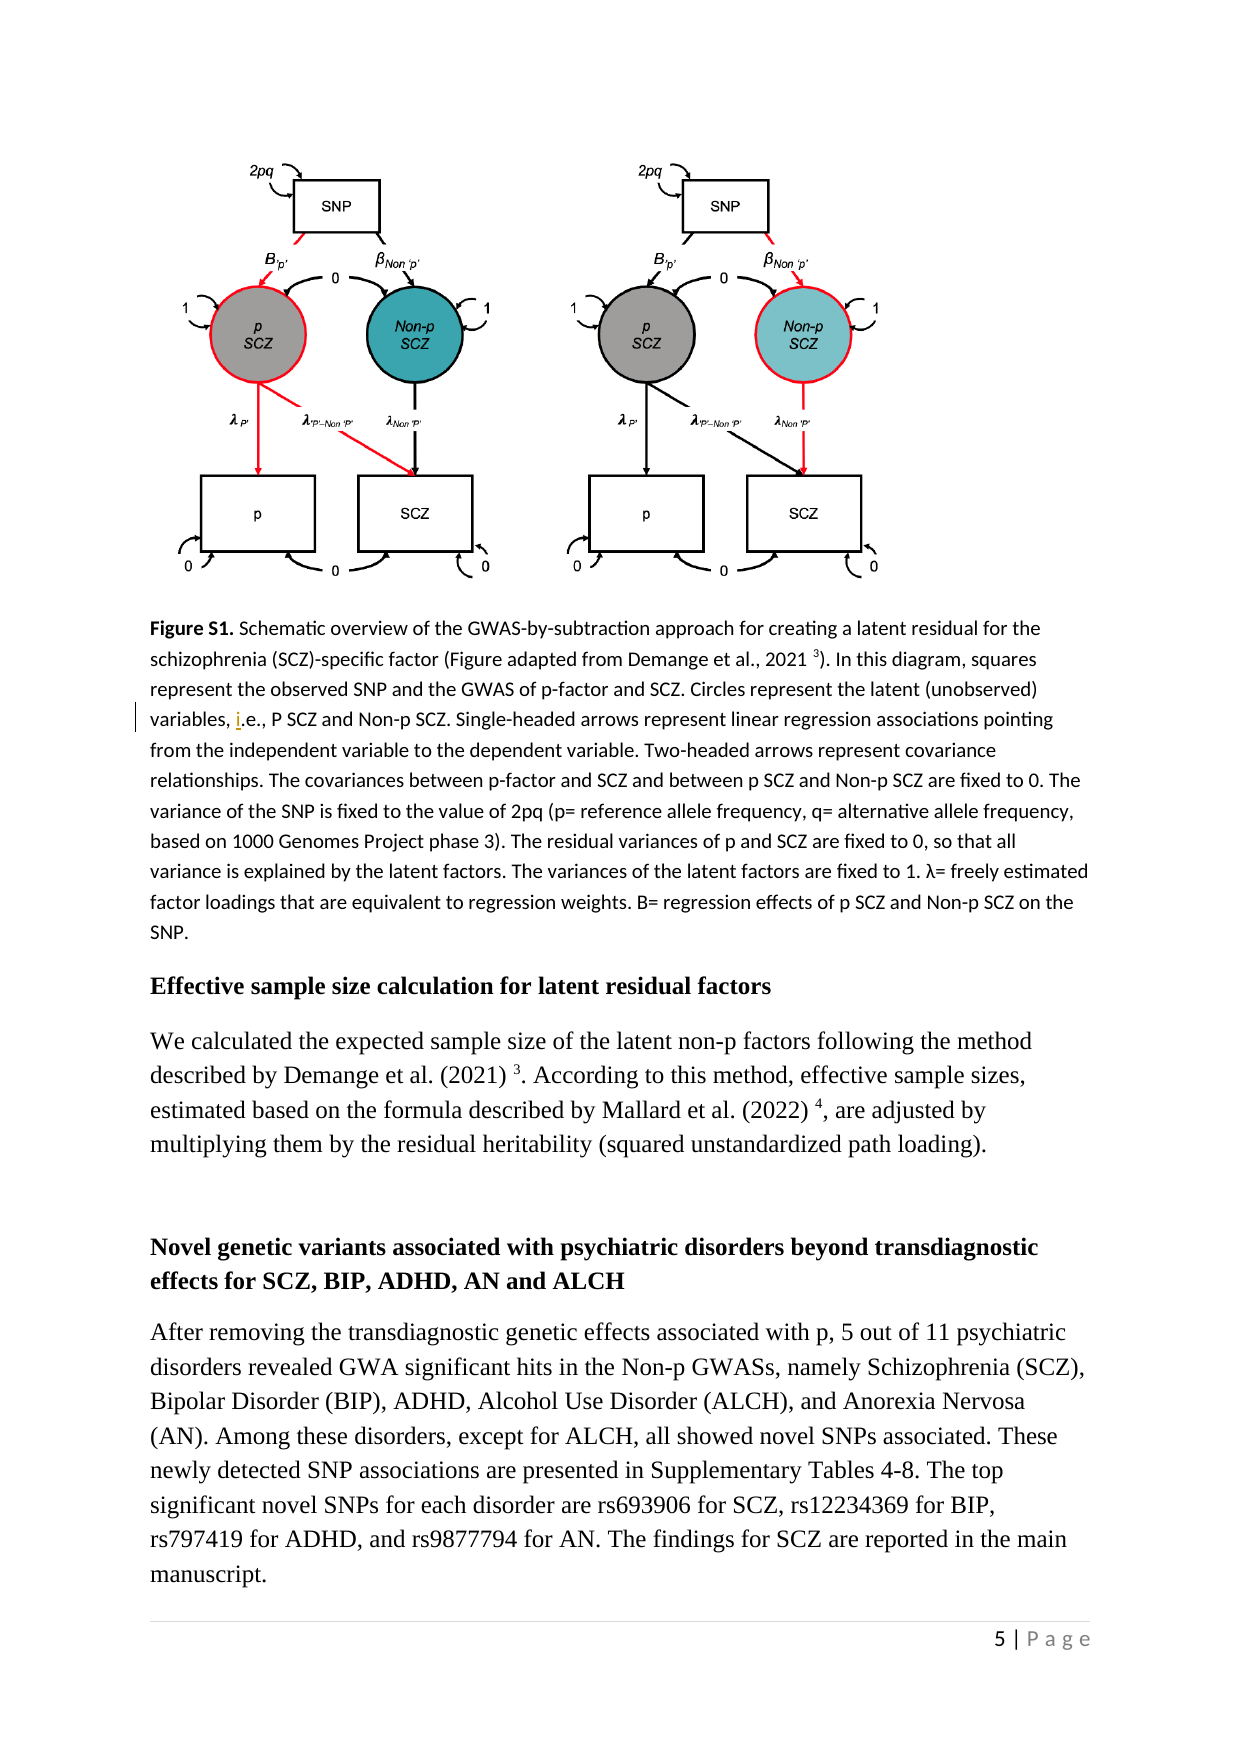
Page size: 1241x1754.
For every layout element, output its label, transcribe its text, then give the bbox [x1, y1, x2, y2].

picture [150, 150, 901, 589]
text Effective sample size calculation for latent residual factors [150, 971, 1090, 999]
text After removing the transdiagnostic genetic effects associated with p, 5 out of 11 psychiatric disorders revealed GWA significant hits in the Non-p GWASs, namely Schizophrenia (SCZ), Bipolar Disorder (BIP), ADHD, Alcohol Use Disorder (ALCH), and Anorexia Nervosa (AN). Among these disorders, except for ALCH, all showed novel SNPs associated. These newly detected SNP associations are presented in Supplementary Tables 4-8. The top significant novel SNPs for each disorder are rs693906 for SCZ, rs12234369 for BIP, rs797419 for ADHD, and rs9877794 for AN. The findings for SCZ are reported in the main manuscript. [150, 1317, 1090, 1588]
text We calculated the expected sample size of the latent non-p factors following the method described by Demange et al. (2021) 3. According to this method, effective sample sizes, estimated based on the formula described by Mallard et al. (2022) 4, are adjusted by multiplying them by the residual heritability (squared unstandardized path loading). [150, 1026, 1090, 1158]
text Figure S1. Schematic overview of the GWAS-by-subtraction approach for creating a latent residual for the schizophrenia (SCZ)-specific factor (Figure adapted from Demange et al., 2021 3). In this diagram, squares represent the observed SNP and the GWAS of p-factor and SCZ. Circles represent the latent (unobserved) variables, .e., P SCZ and Non-p SCZ. Single-headed arrows represent linear regression associations pointing from the independent variable to the dependent variable. Two-headed arrows represent covariance relationships. The covariances between p-factor and SCZ and between p SCZ and Non-p SCZ are fixed to 0. The variance of the SNP is fixed to the value of 2pq (p= reference allele frequency, q= alternative allele frequency, based on 1000 Genomes Project phase 3). The residual variances of p and SCZ are fixed to 0, so that all variance is explained by the latent factors. The variances of the latent factors are fixed to 1. λ= freely estimated factor loadings that are equivalent to regression weights. Β= regression effects of p SCZ and Non-p SCZ on the SNP. [150, 615, 1090, 945]
text Novel genetic variants associated with psychiatric disorders beyond transdiagnostic effects for SCZ, BIP, ADHD, AN and ALCH [150, 1232, 1090, 1295]
